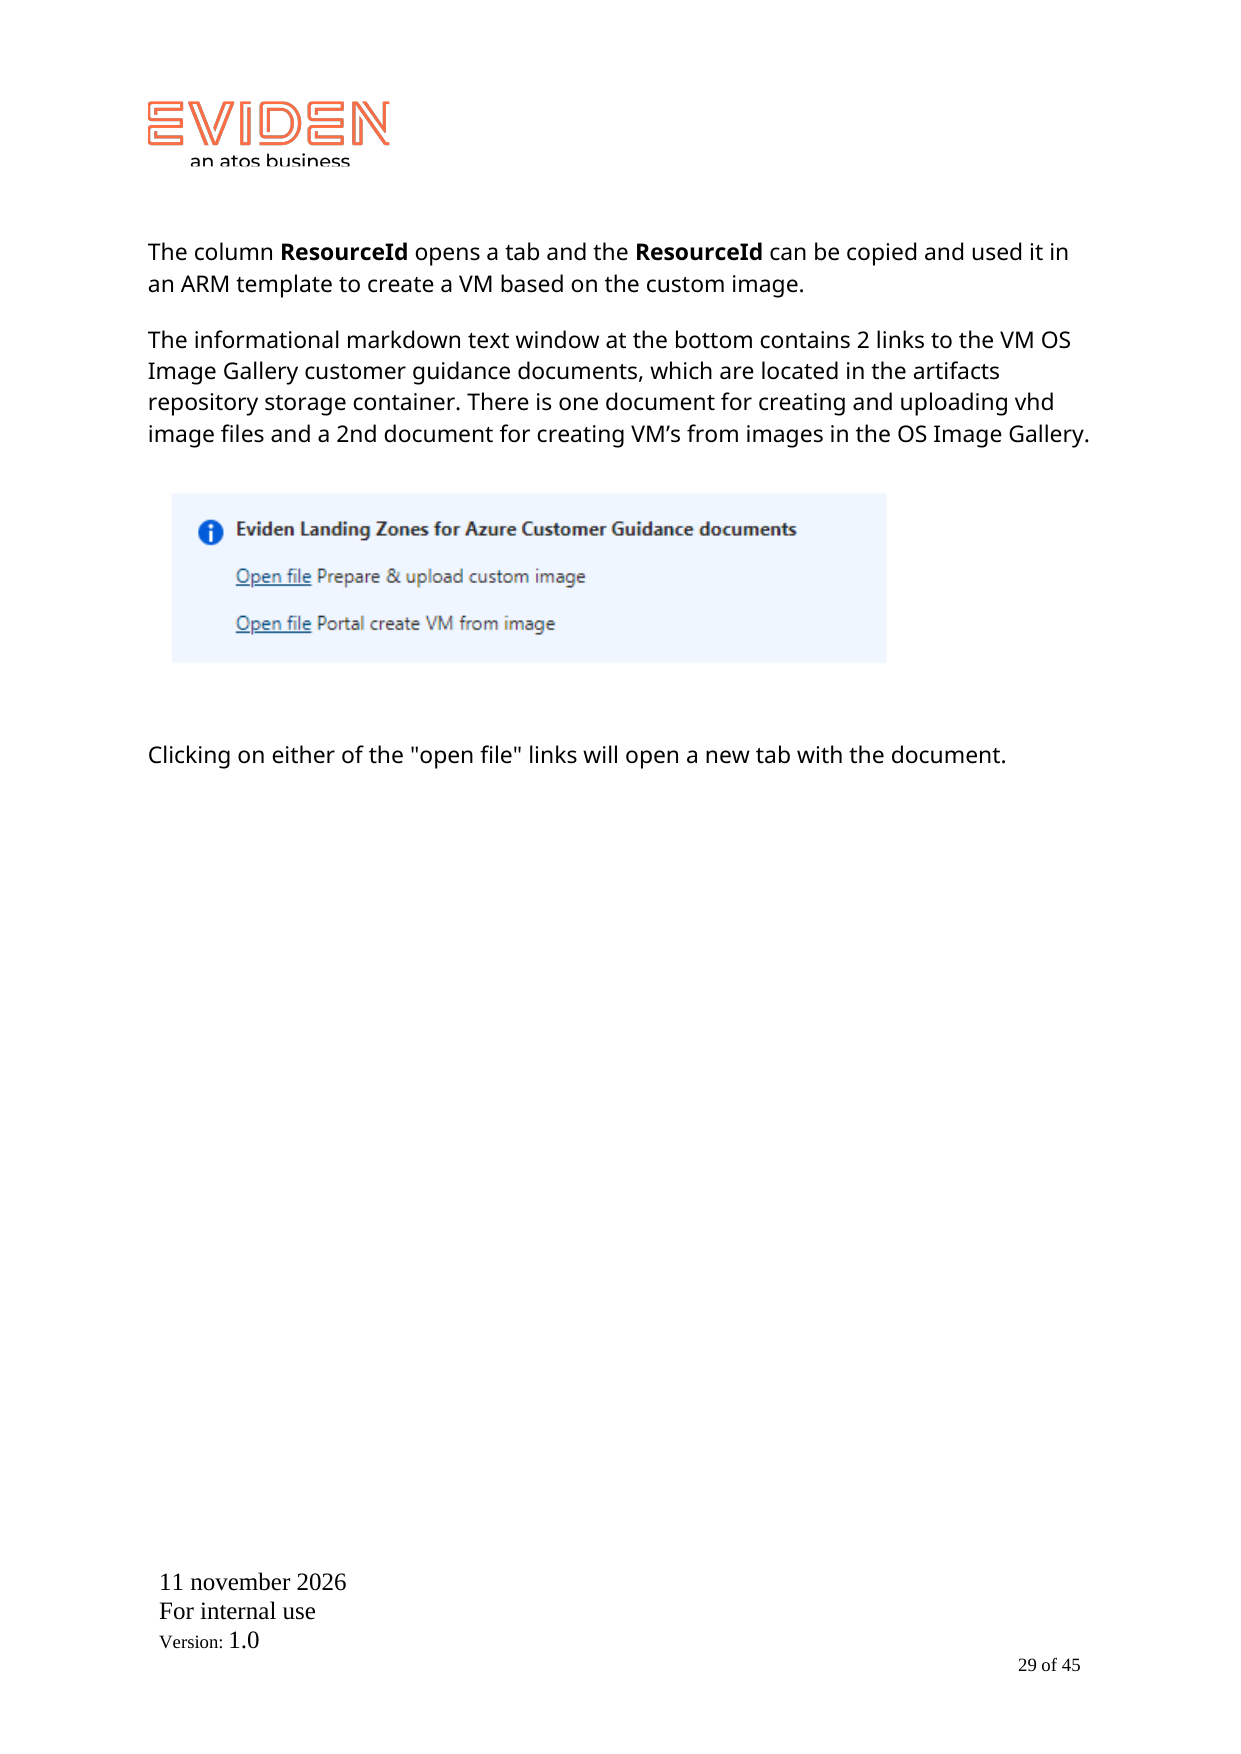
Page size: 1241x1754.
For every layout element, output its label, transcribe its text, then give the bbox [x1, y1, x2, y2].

text The informational markdown text window at the bottom contains 2 links to the VM OS Image Gallery customer guidance documents, which are located in the artifacts repository storage container. There is one document for creating and uploading vhd image files and a 2nd document for creating VM’s from images in the OS Image Gallery. [148, 324, 1093, 449]
text The column ResourceId opens a tab and the ResourceId can be copied and used it in an ARM template to create a VM based on the custom image. [148, 236, 1093, 299]
picture [147, 473, 887, 715]
text Clicking on either of the "open file" links will open a new tab with the document. [148, 739, 1093, 771]
picture [147, 101, 390, 167]
